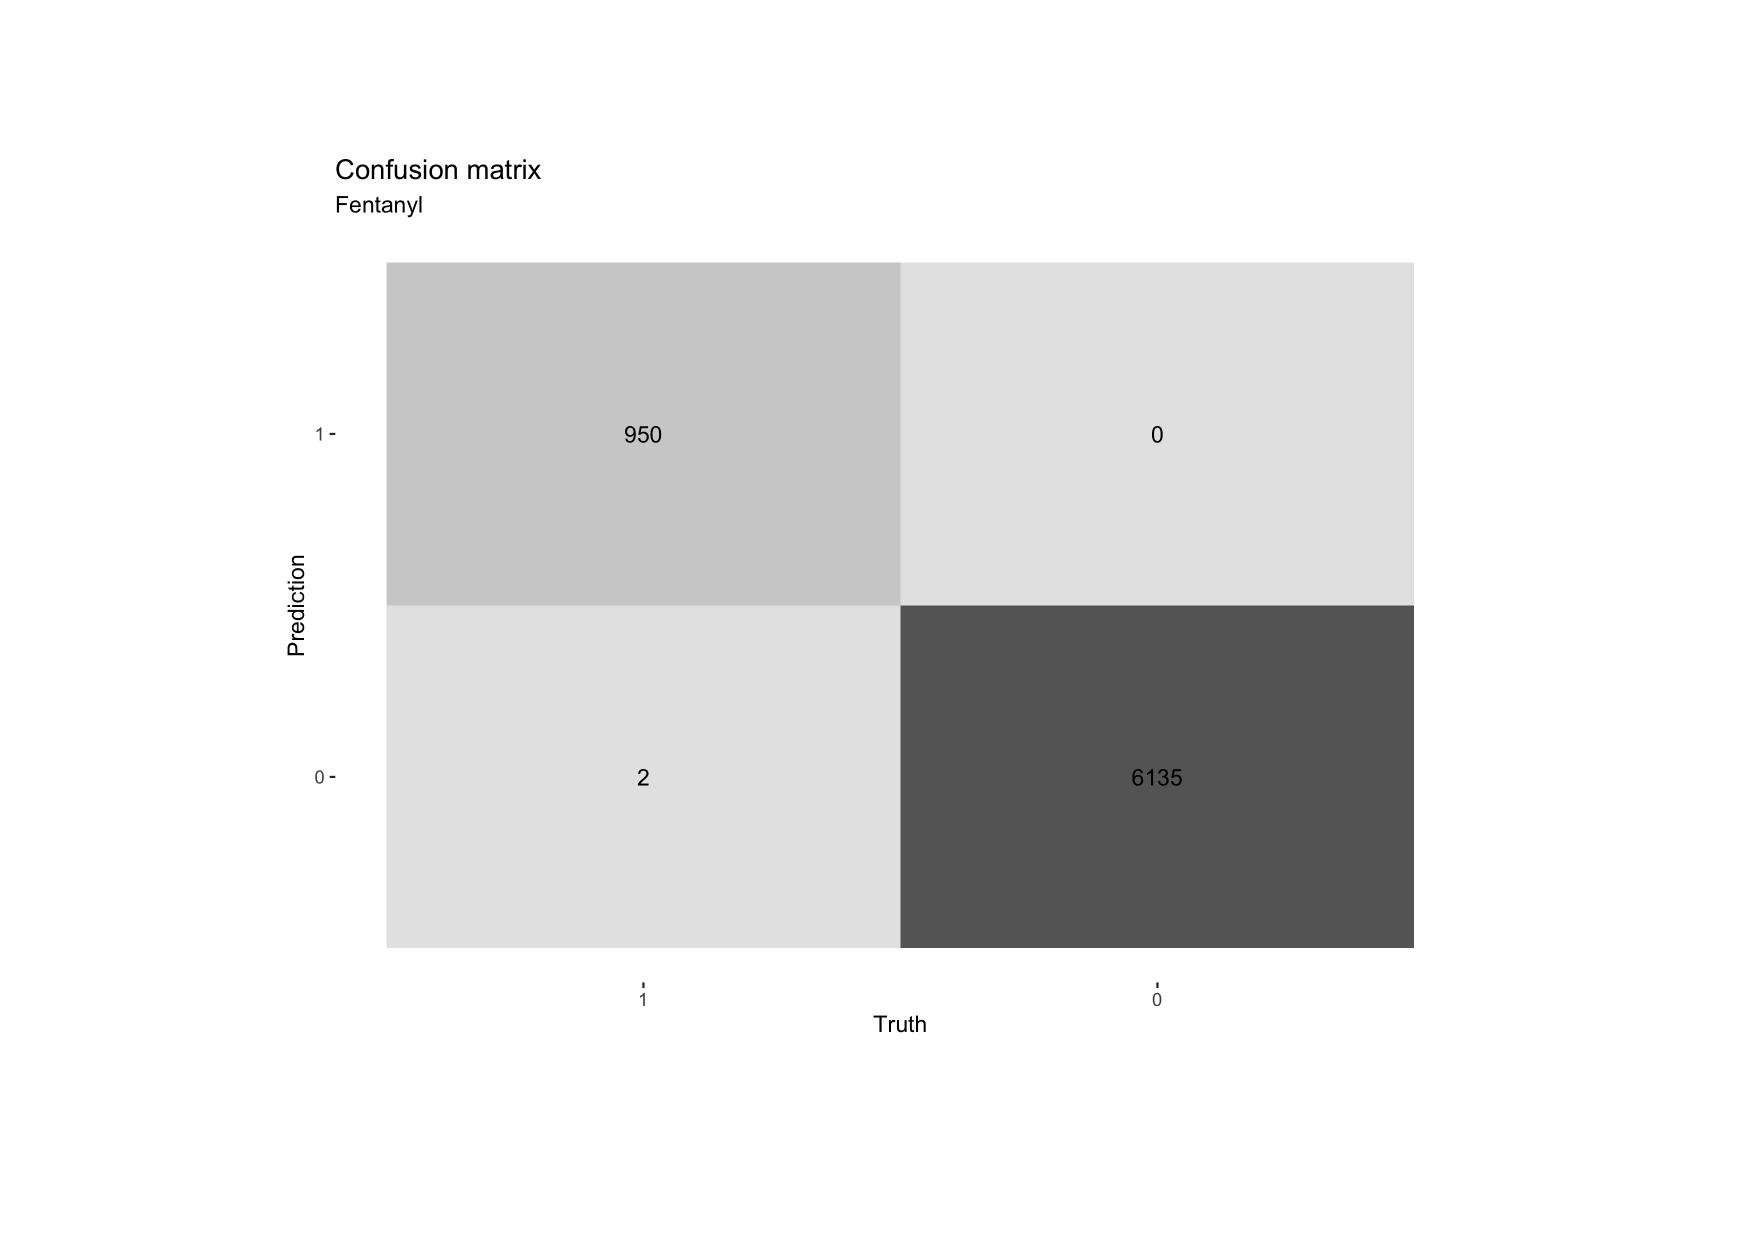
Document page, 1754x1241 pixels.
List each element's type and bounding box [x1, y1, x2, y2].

picture [277, 147, 1477, 1048]
